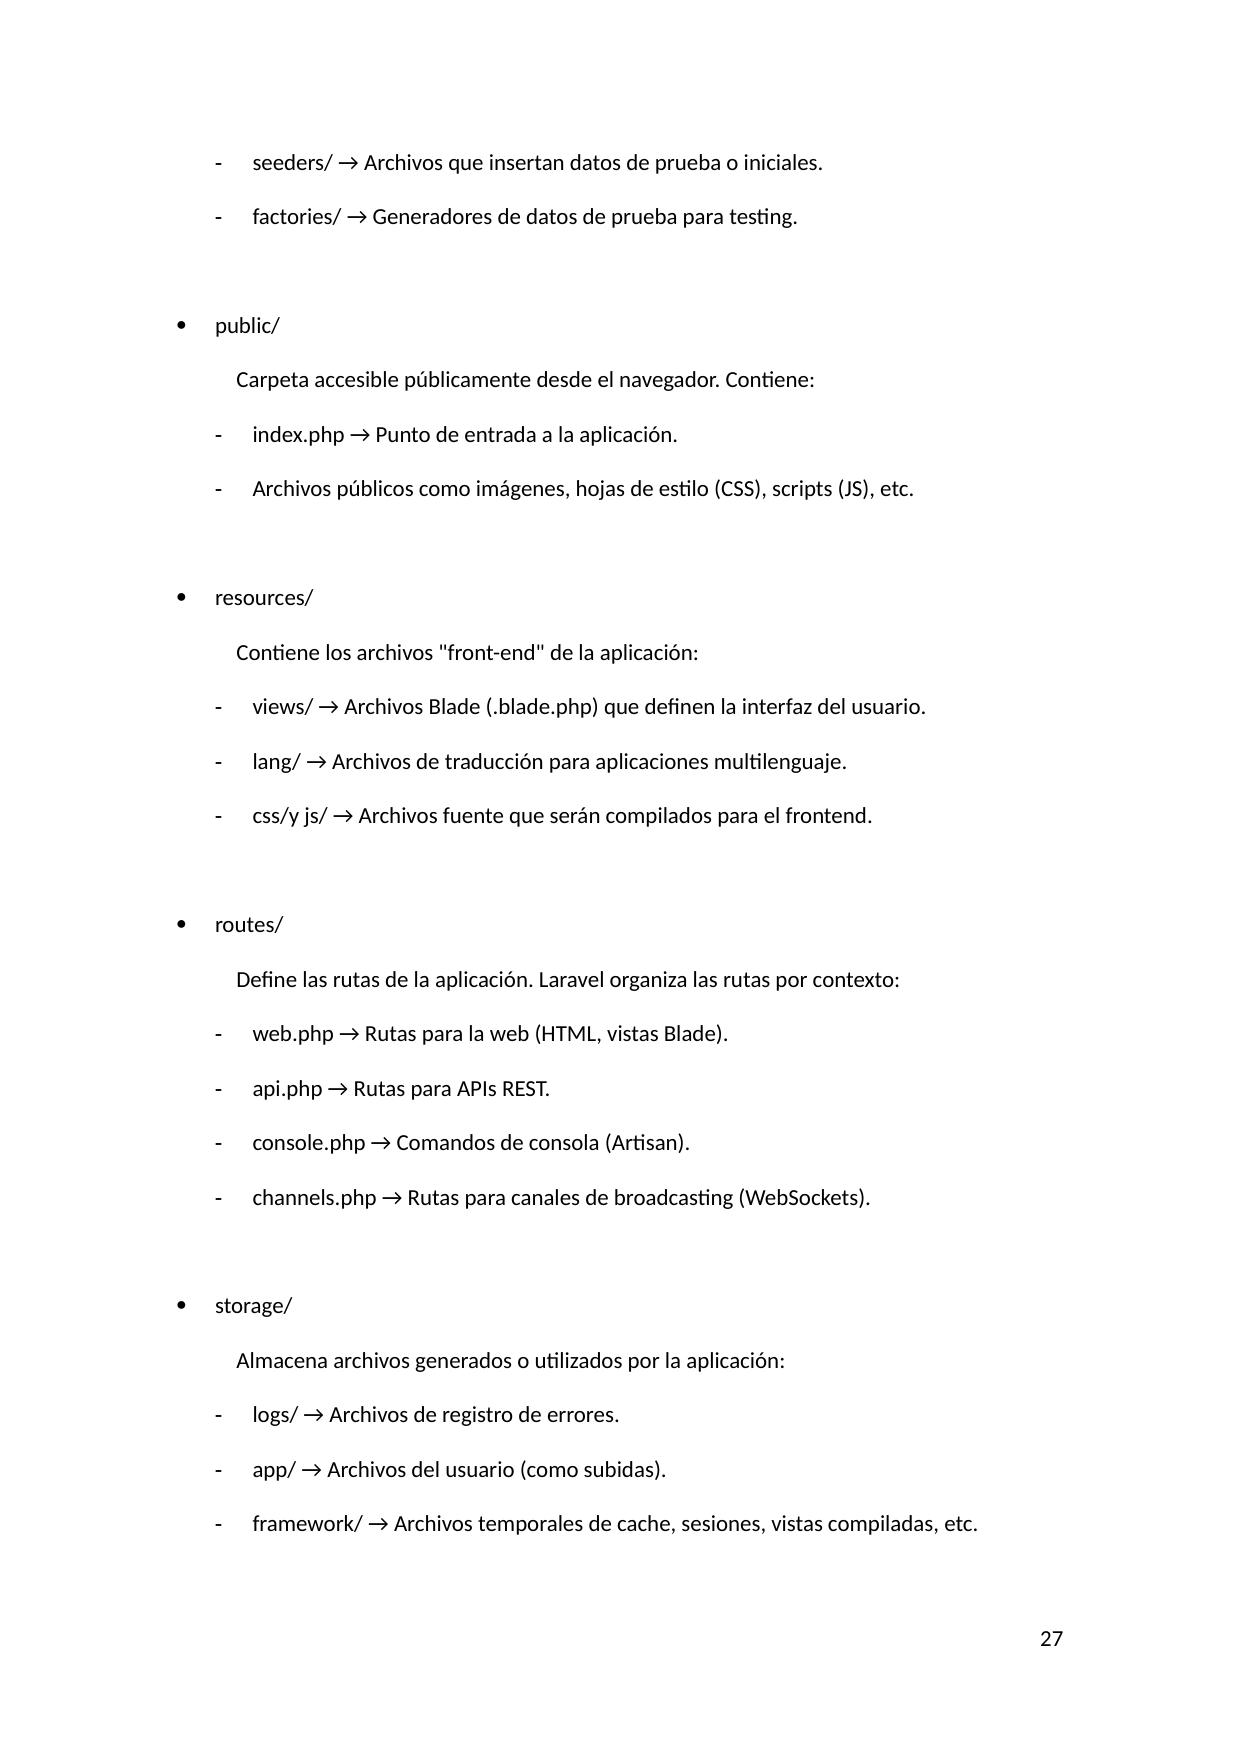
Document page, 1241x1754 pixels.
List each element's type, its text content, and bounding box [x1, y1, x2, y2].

list seeders/ → Archivos que insertan datos de prueba o iniciales. [215, 148, 1063, 176]
list views/ → Archivos Blade (.blade.php) que definen la interfaz del usuario. [215, 692, 1063, 720]
list app/ → Archivos del usuario (como subidas). [215, 1455, 1063, 1483]
text public/ [177, 311, 1063, 339]
text storage/ [177, 1292, 1063, 1320]
list lang/ → Archivos de traducción para aplicaciones multilenguaje. [215, 747, 1063, 775]
list Archivos públicos como imágenes, hojas de estilo (CSS), scripts (JS), etc. [215, 474, 1063, 502]
list web.php → Rutas para la web (HTML, vistas Blade). [215, 1019, 1063, 1047]
text Almacena archivos generados o utilizados por la aplicación: [177, 1346, 1063, 1374]
list framework/ → Archivos temporales de cache, sesiones, vistas compiladas, etc. [215, 1509, 1063, 1538]
list css/y js/ → Archivos fuente que serán compilados para el frontend. [215, 801, 1063, 829]
text routes/ [177, 910, 1063, 938]
text Define las rutas de la aplicación. Laravel organiza las rutas por contexto: [177, 965, 1063, 993]
text Contiene los archivos "front-end" de la aplicación: [177, 638, 1063, 666]
list index.php → Punto de entrada a la aplicación. [215, 420, 1063, 448]
list console.php → Comandos de consola (Artisan). [215, 1128, 1063, 1156]
list api.php → Rutas para APIs REST. [215, 1074, 1063, 1102]
text Carpeta accesible públicamente desde el navegador. Contiene: [177, 366, 1063, 393]
list factories/ → Generadores de datos de prueba para testing. [215, 202, 1063, 230]
list channels.php → Rutas para canales de broadcasting (WebSockets). [215, 1183, 1063, 1211]
text resources/ [177, 583, 1063, 611]
list logs/ → Archivos de registro de errores. [215, 1401, 1063, 1429]
